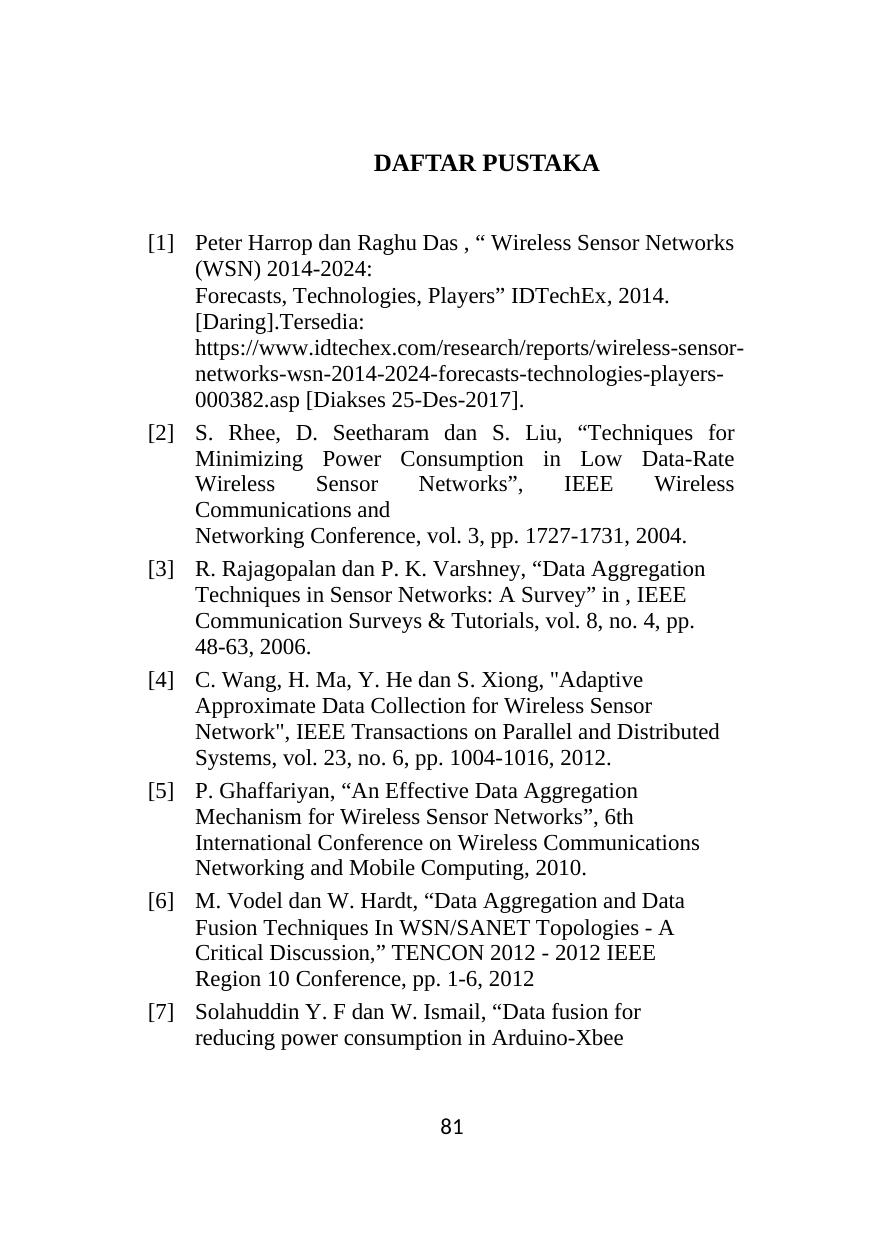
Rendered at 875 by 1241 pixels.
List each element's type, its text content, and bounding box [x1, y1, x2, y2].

list M. Vodel dan W. Hardt, “Data Aggregation and Data Fusion Techniques In WSN/SANET Topologies - A Critical Discussion,” TENCON 2012 - 2012 IEEE Region 10 Conference, pp. 1-6, 2012 [148, 888, 700, 992]
subtitle DAFTAR PUSTAKA [148, 148, 756, 176]
list R. Rajagopalan dan P. K. Varshney, “Data Aggregation Techniques in Sensor Networks: A Survey” in , IEEE Communication Surveys & Tutorials, vol. 8, no. 4, pp. 48-63, 2006. [148, 556, 718, 659]
list Peter Harrop dan Raghu Das , “ Wireless Sensor Networks (WSN) 2014-2024: [148, 229, 756, 282]
text Forecasts, Technologies, Players” IDTechEx, 2014. [Daring].Tersedia: https://www.idtechex.com/research/reports/wireless-sensor-networks-wsn-2014-2024-forecasts-technologies-players-000382.asp [Diakses 25-Des-2017]. [195, 283, 756, 412]
list C. Wang, H. Ma, Y. He dan S. Xiong, "Adaptive Approximate Data Collection for Wireless Sensor Network", IEEE Transactions on Parallel and Distributed Systems, vol. 23, no. 6, pp. 1004-1016, 2012. [148, 667, 727, 770]
text Networking Conference, vol. 3, pp. 1727-1731, 2004. [195, 522, 756, 549]
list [148, 999, 700, 1051]
list P. Ghaffariyan, “An Effective Data Aggregation Mechanism for Wireless Sensor Networks”, 6th International Conference on Wireless Communications Networking and Mobile Computing, 2010. [148, 778, 727, 881]
list S. Rhee, D. Seetharam dan S. Liu, “Techniques for Minimizing Power Consumption in Low Data-Rate Wireless Sensor Networks”, IEEE Wireless Communications and [148, 420, 735, 522]
